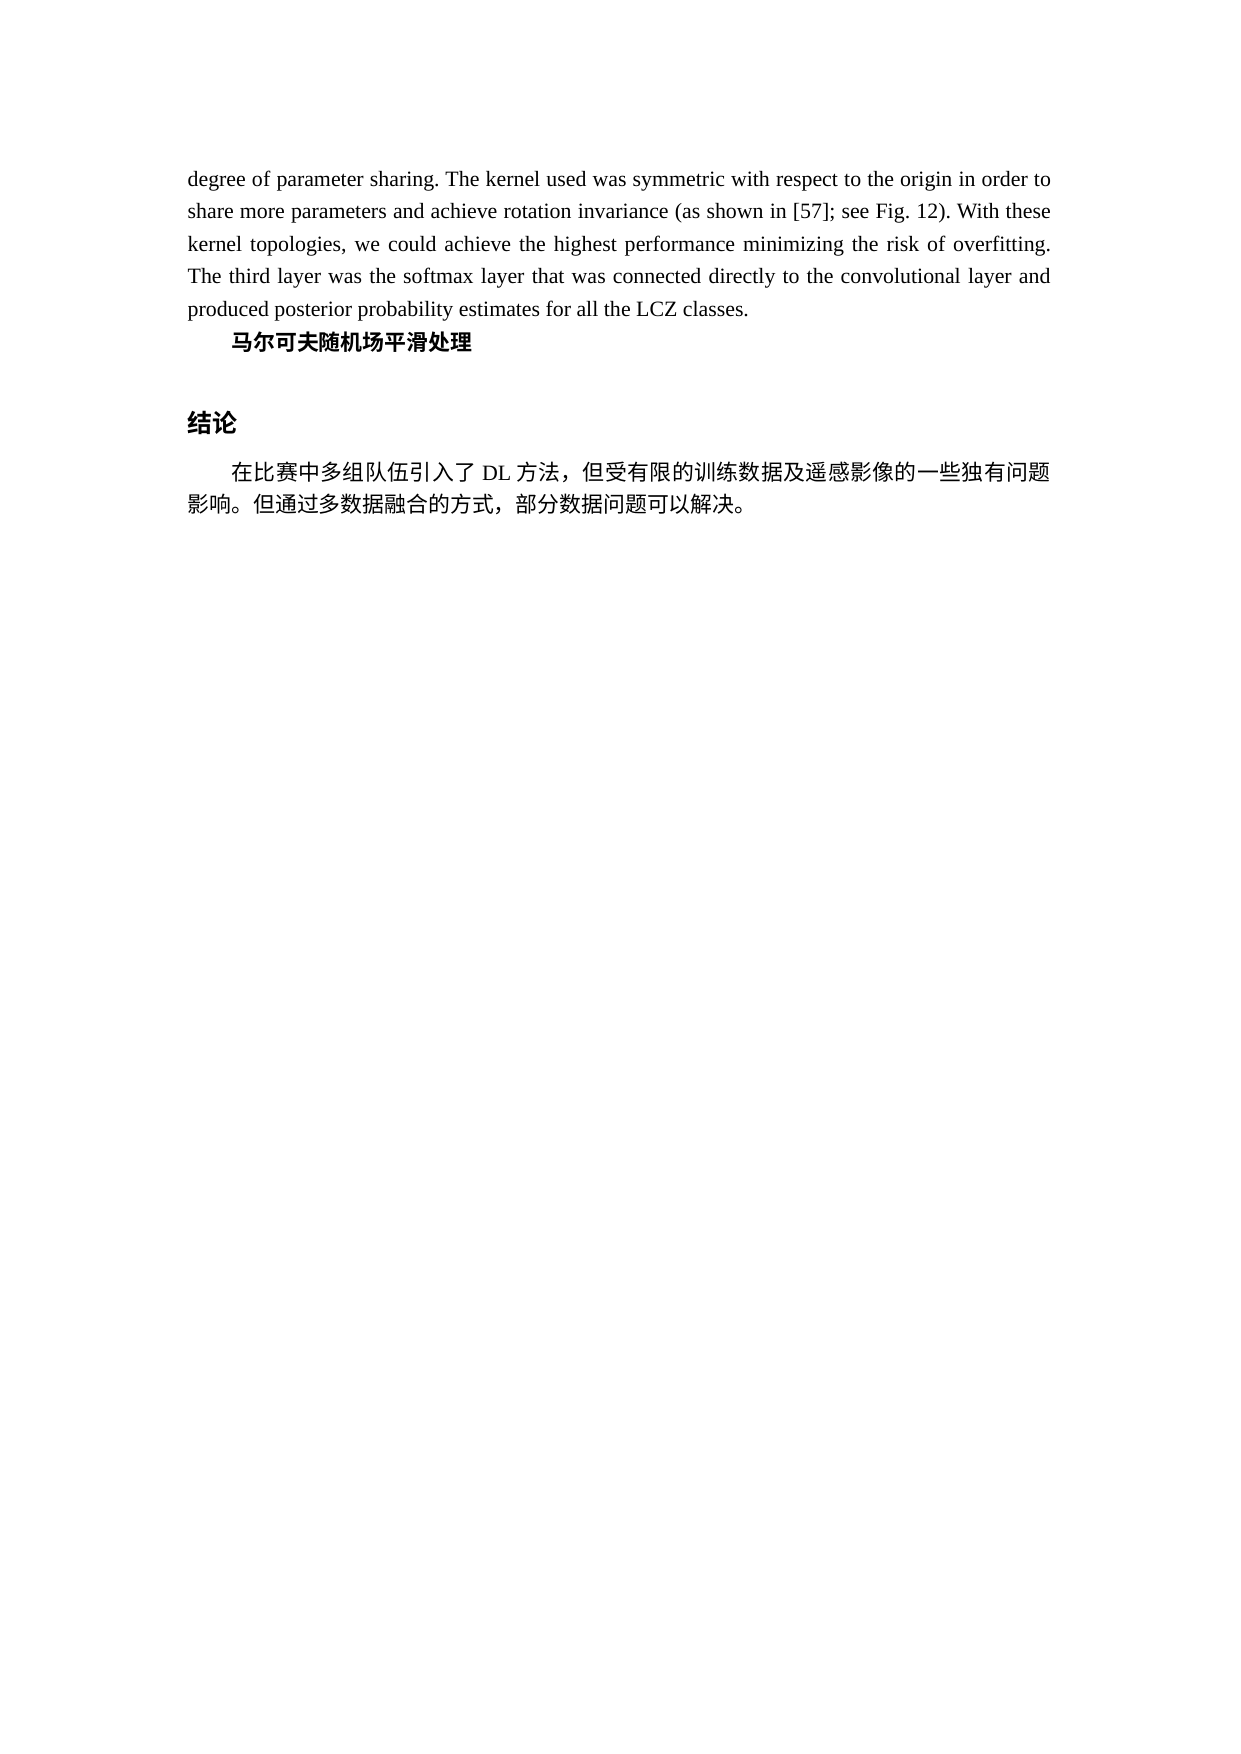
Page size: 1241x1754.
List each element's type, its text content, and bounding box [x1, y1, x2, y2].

text 结论 [187, 389, 1053, 454]
text 在比赛中多组队伍引入了DL方法，但受有限的训练数据及遥感影像的一些独有问题影响。但通过多数据融合的方式，部分数据问题可以解决。 [187, 454, 1053, 519]
text 马尔可夫随机场平滑处理 [187, 324, 1053, 357]
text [187, 162, 1053, 324]
